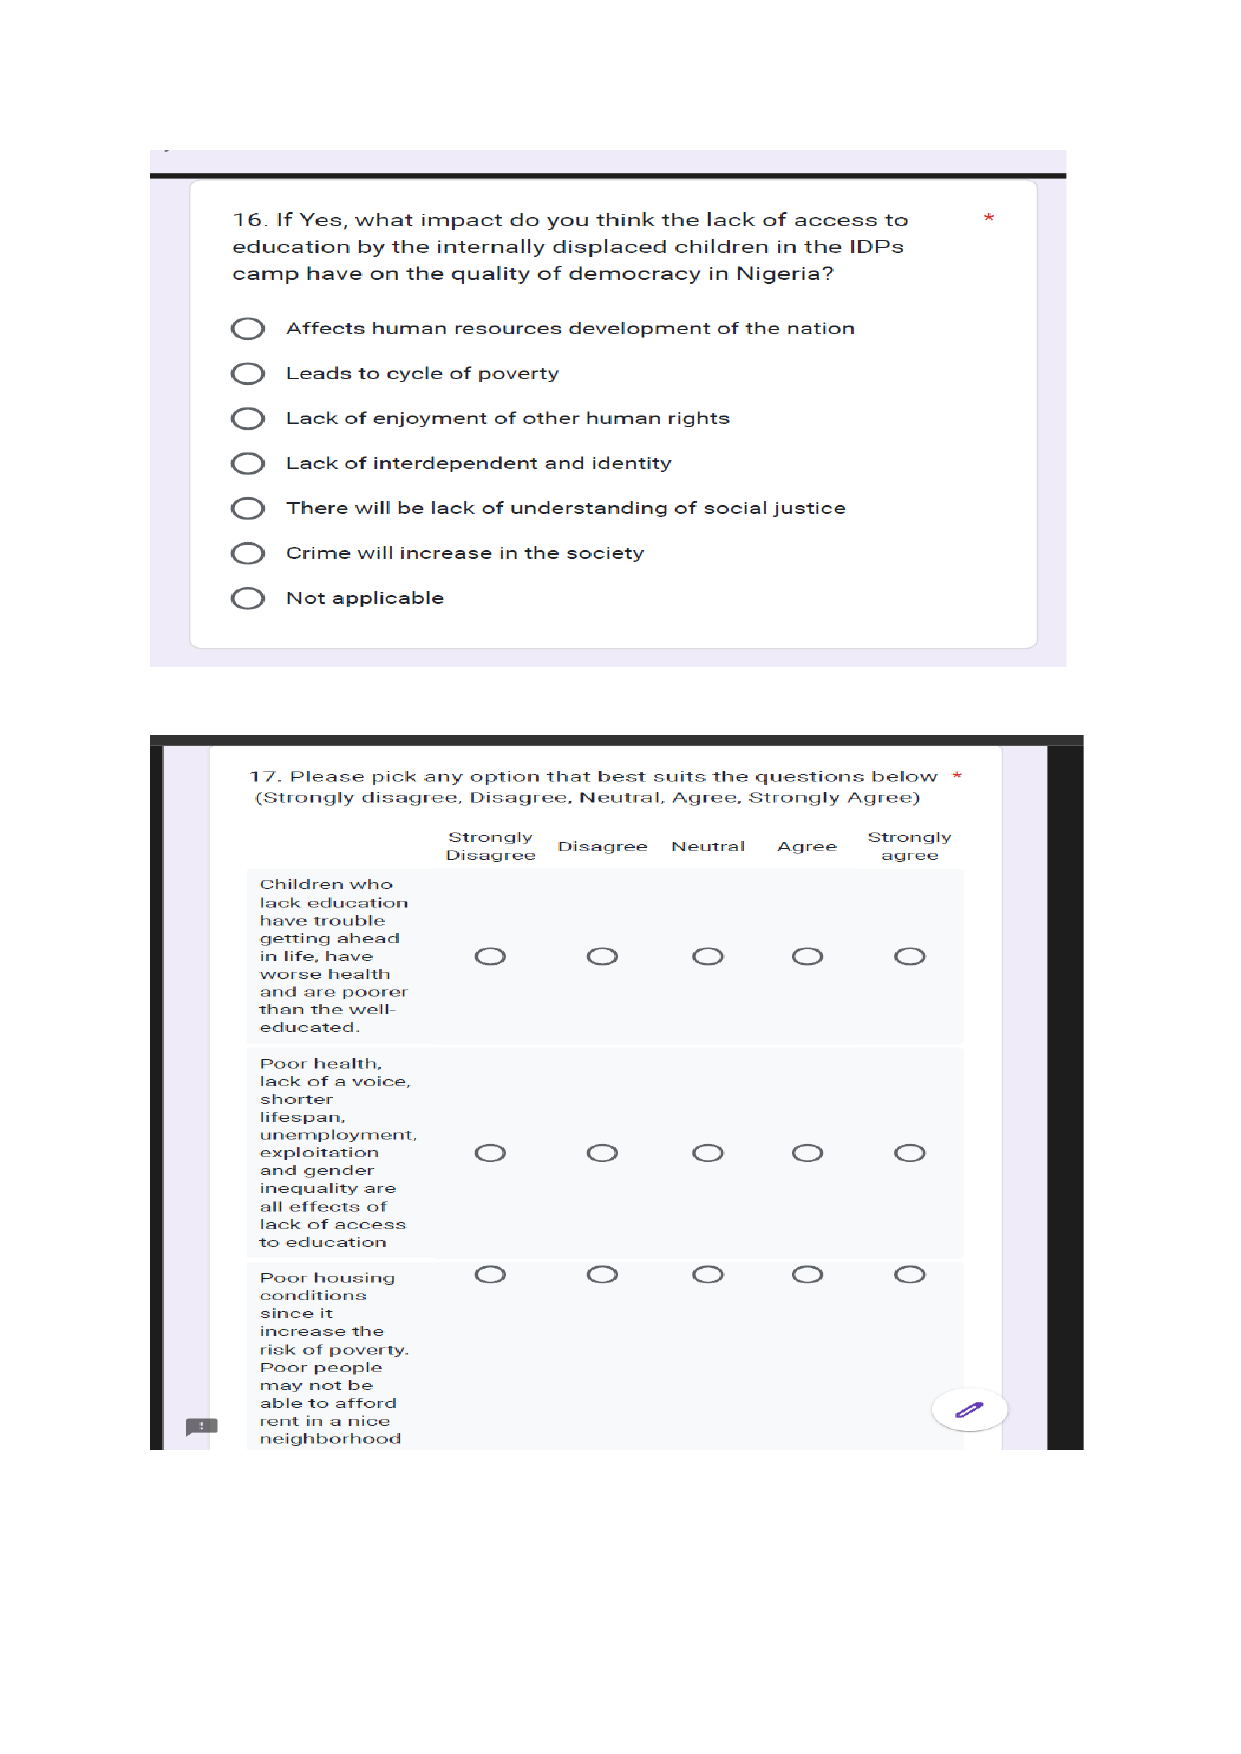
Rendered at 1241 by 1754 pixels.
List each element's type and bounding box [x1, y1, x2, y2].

picture [150, 735, 1084, 1450]
picture [150, 150, 1067, 667]
